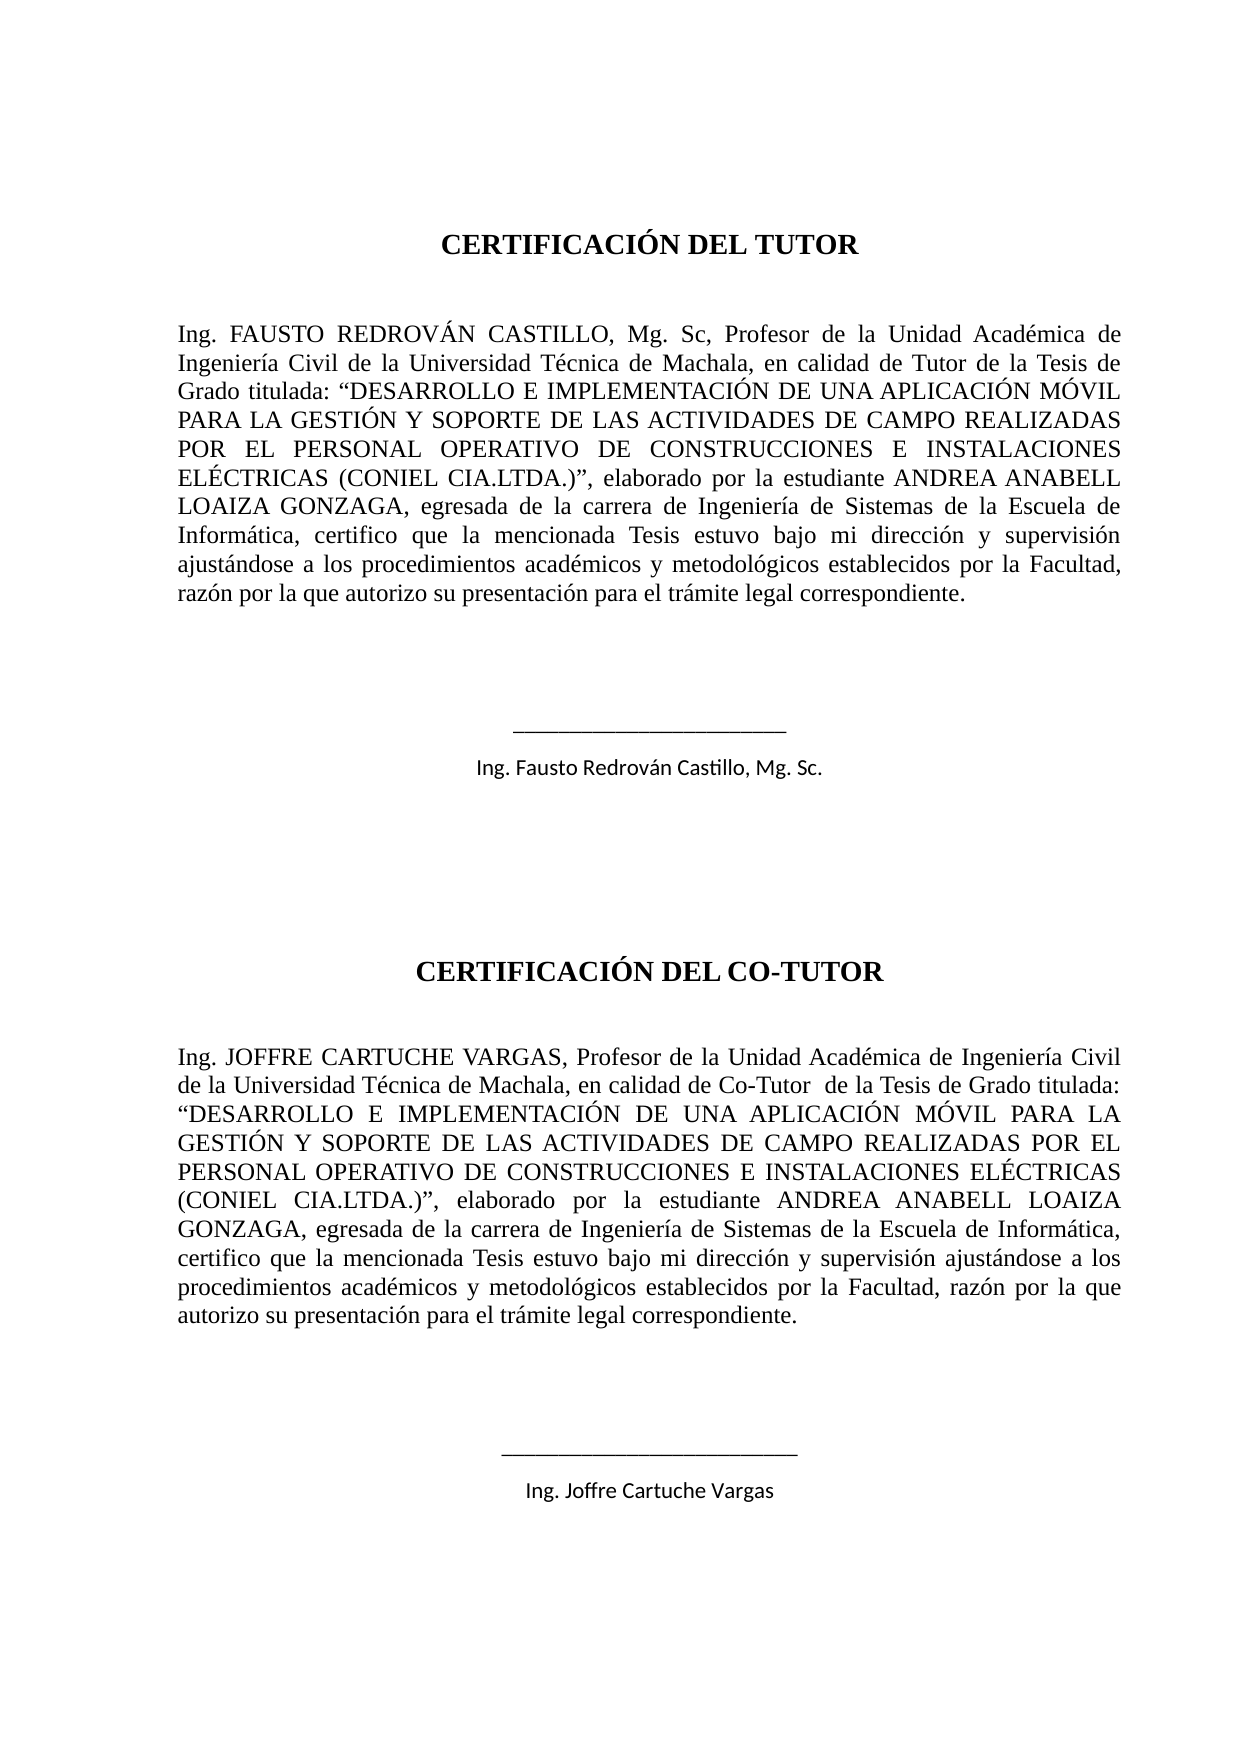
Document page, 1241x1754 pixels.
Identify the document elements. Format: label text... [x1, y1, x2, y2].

text ________________________ [177, 708, 1122, 736]
text CERTIFICACIÓN DEL TUTOR [177, 227, 1122, 261]
text __________________________ [177, 1431, 1122, 1459]
text CERTIFICACIÓN DEL CO-TUTOR [177, 954, 1122, 988]
text Ing. JOFFRE CARTUCHE VARGAS, Profesor de la Unidad Académica de Ingeniería Civil de la Universidad Técnica de Machala, en calidad de Co-Tutor de la Tesis de Grado titulada: “DESARROLLO E IMPLEMENTACIÓN DE UNA APLICACIÓN MÓVIL PARA LA GESTIÓN Y SOPORTE DE LAS ACTIVIDADES DE CAMPO REALIZADAS POR EL PERSONAL OPERATIVO DE CONSTRUCCIONES E INSTALACIONES ELÉCTRICAS (CONIEL CIA.LTDA.)”, elaborado por la estudiante ANDREA ANABELL LOAIZA GONZAGA, egresada de la carrera de Ingeniería de Sistemas de la Escuela de Informática, certifico que la mencionada Tesis estuvo bajo mi dirección y supervisión ajustándose a los procedimientos académicos y metodológicos establecidos por la Facultad, razón por la que autorizo su presentación para el trámite legal correspondiente. [177, 1042, 1122, 1329]
text Ing. Joffre Cartuche Vargas [177, 1476, 1122, 1504]
text Ing. Fausto Redrován Castillo, Mg. Sc. [177, 753, 1122, 781]
text Ing. FAUSTO REDROVÁN CASTILLO, Mg. Sc, Profesor de la Unidad Académica de Ingeniería Civil de la Universidad Técnica de Machala, en calidad de Tutor de la Tesis de Grado titulada: “DESARROLLO E IMPLEMENTACIÓN DE UNA APLICACIÓN MÓVIL PARA LA GESTIÓN Y SOPORTE DE LAS ACTIVIDADES DE CAMPO REALIZADAS POR EL PERSONAL OPERATIVO DE CONSTRUCCIONES E INSTALACIONES ELÉCTRICAS (CONIEL CIA.LTDA.)”, elaborado por la estudiante ANDREA ANABELL LOAIZA GONZAGA, egresada de la carrera de Ingeniería de Sistemas de la Escuela de Informática, certifico que la mencionada Tesis estuvo bajo mi dirección y supervisión ajustándose a los procedimientos académicos y metodológicos establecidos por la Facultad, razón por la que autorizo su presentación para el trámite legal correspondiente. [177, 319, 1122, 606]
